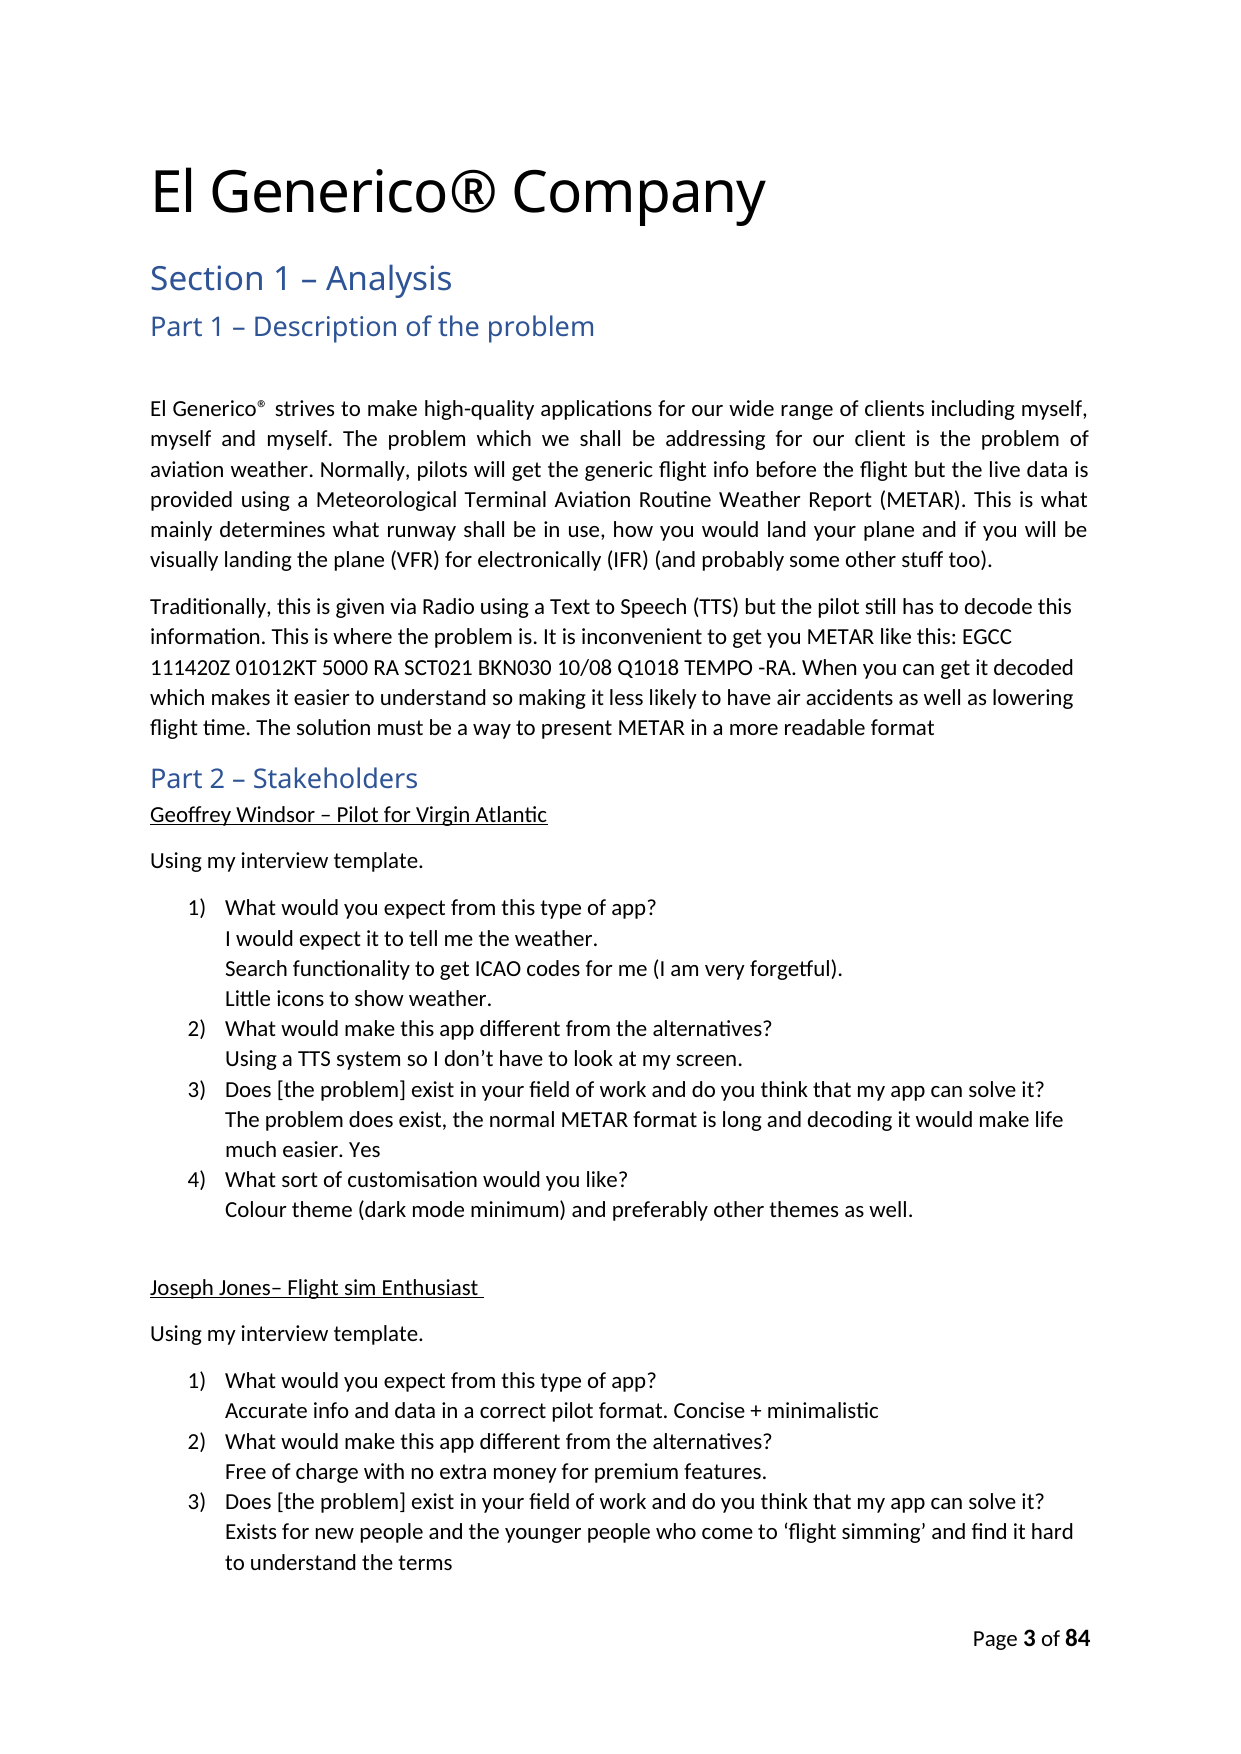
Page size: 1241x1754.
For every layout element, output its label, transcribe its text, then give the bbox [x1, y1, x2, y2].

list Colour theme (dark mode minimum) and preferably other themes as well. [225, 1196, 1090, 1254]
list What would you expect from this type of app? [187, 1366, 1090, 1394]
list Free of charge with no extra money for premium features. [225, 1457, 1090, 1485]
list Exists for new people and the younger people who come to ‘flight simming’ and find it hard to understand the terms [225, 1517, 1090, 1576]
list What would you expect from this type of app? [187, 893, 1090, 921]
list Accurate info and data in a correct pilot format. Concise + minimalistic [225, 1397, 1090, 1424]
list The problem does exist, the normal METAR format is long and decoding it would make life much easier. Yes [225, 1105, 1090, 1163]
text Traditionally, this is given via Radio using a Text to Speech (TTS) but the pilot still has to decode this information. This is where the problem is. It is inconvenient to get you METAR like this: EGCC 111420Z 01012KT 5000 RA SCT021 BKN030 10/08 Q1018 TEMPO -RA. When you can get it decoded which makes it easier to understand so making it less likely to have air accidents as well as lowering flight time. The solution must be a way to present METAR in a more readable format [150, 592, 1090, 741]
list Search functionality to get ICAO codes for me (I am very forgetful). [225, 954, 1090, 982]
list Does [the problem] exist in your field of work and do you think that my app can solve it? [187, 1075, 1090, 1103]
text Using my interview template. [150, 1319, 1090, 1347]
subtitle Part 1 – Description of the problem [150, 308, 1090, 344]
text El Generico® strives to make high-quality applications for our wide range of clients including myself, myself and myself. The problem which we shall be addressing for our client is the problem of aviation weather. Normally, pilots will get the generic flight info before the flight but the live data is provided using a Meteorological Terminal Aviation Routine Weather Report (METAR). This is what mainly determines what runway shall be in use, how you would land your plane and if you will be visually landing the plane (VFR) for electronically (IFR) (and probably some other stuff too). [150, 394, 1090, 573]
subtitle Section 1 – Analysis [150, 254, 1090, 300]
text Geoffrey Windsor – Pilot for Virgin Atlantic [150, 800, 1090, 828]
text Joseph Jones– Flight sim Enthusiast [150, 1273, 1090, 1301]
text Using my interview template. [150, 847, 1090, 874]
list What would make this app different from the alternatives? [187, 1014, 1090, 1042]
list I would expect it to tell me the weather. [225, 924, 1090, 952]
subtitle Part 2 – Stakeholders [150, 760, 1090, 797]
list Little icons to show weather. [225, 984, 1090, 1012]
list What would make this app different from the alternatives? [187, 1427, 1090, 1455]
list Using a TTS system so I don’t have to look at my screen. [225, 1044, 1090, 1072]
title El Generico® Company [150, 150, 1090, 229]
list Does [the problem] exist in your field of work and do you think that my app can solve it? [187, 1487, 1090, 1515]
list What sort of customisation would you like? [187, 1165, 1090, 1193]
